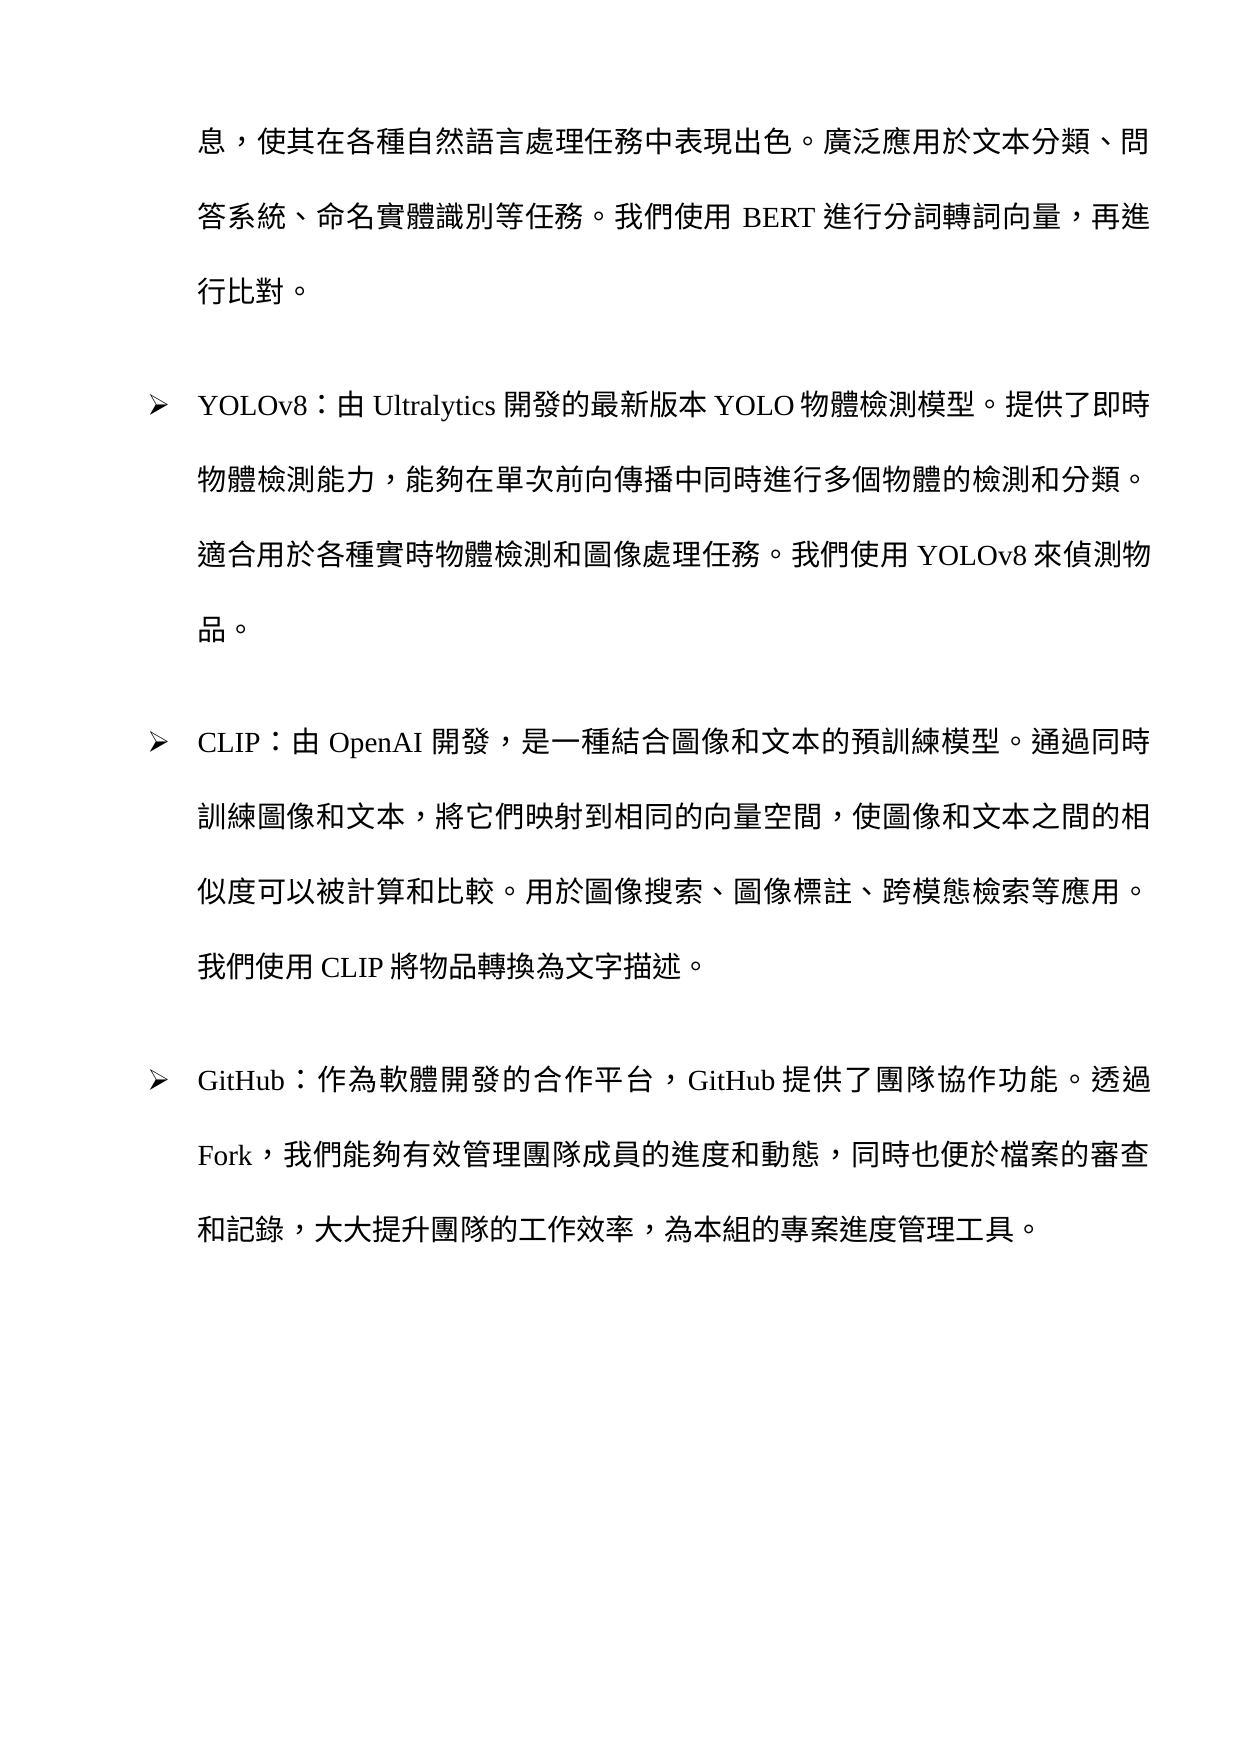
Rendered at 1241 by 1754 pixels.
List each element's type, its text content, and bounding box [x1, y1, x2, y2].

list CLIP：由 OpenAI 開發，是一種結合圖像和文本的預訓練模型。通過同時訓練圖像和文本，將它們映射到相同的向量空間，使圖像和文本之間的相似度可以被計算和比較。用於圖像搜索、圖像標註、跨模態檢索等應用。我們使用 CLIP 將物品轉換為文字描述。 [147, 702, 1152, 1002]
list GitHub：作為軟體開發的合作平台，GitHub提供了團隊協作功能。透過Fork，我們能夠有效管理團隊成員的進度和動態，同時也便於檔案的審查和記錄，大大提升團隊的工作效率，為本組的專案進度管理工具。 [147, 1040, 1152, 1265]
list YOLOv8：由 Ultralytics 開發的最新版本YOLO物體檢測模型。提供了即時物體檢測能力，能夠在單次前向傳播中同時進行多個物體的檢測和分類。適合用於各種實時物體檢測和圖像處理任務。我們使用 YOLOv8來偵測物品。 [147, 365, 1152, 665]
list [147, 102, 1152, 327]
